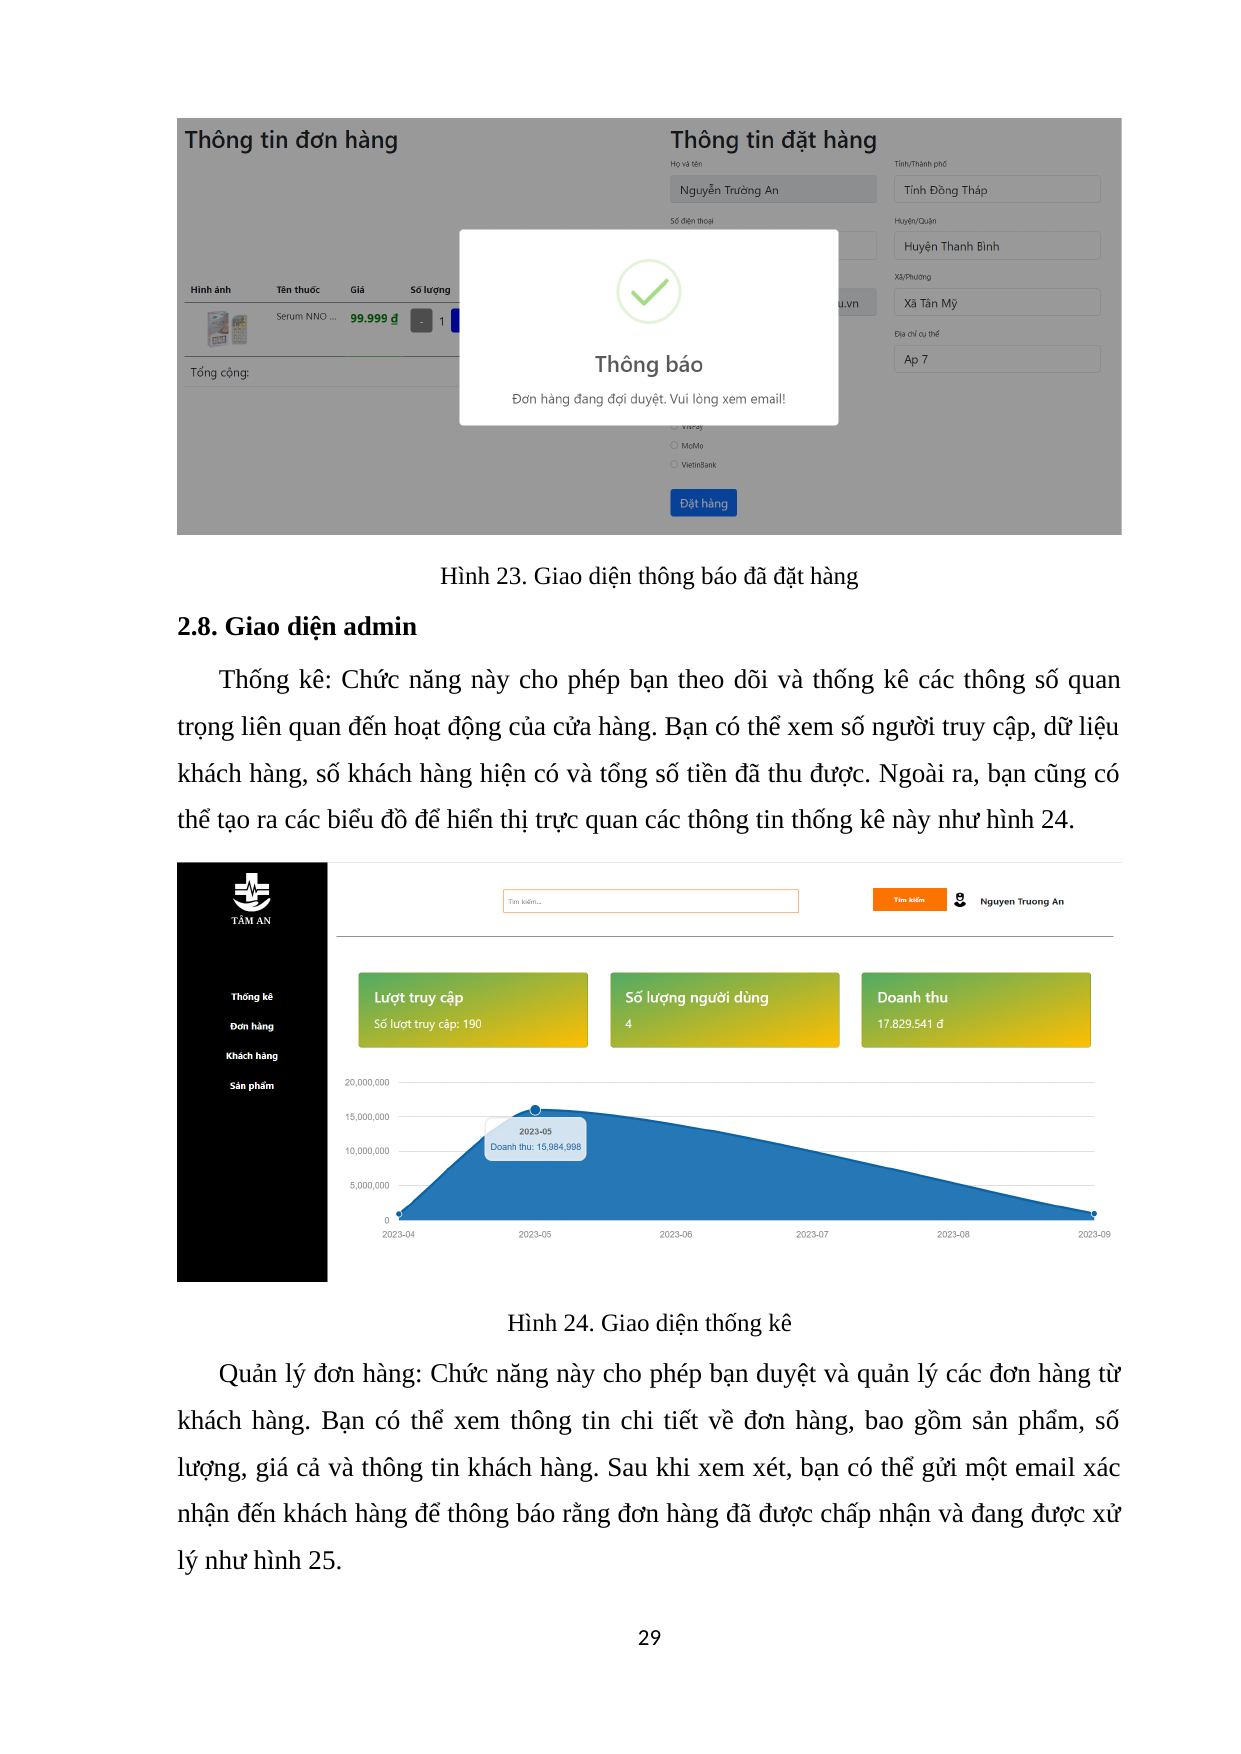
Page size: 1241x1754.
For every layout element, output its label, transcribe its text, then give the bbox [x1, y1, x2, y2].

picture [177, 118, 1122, 535]
picture [177, 862, 1122, 1282]
text Hình 24. Giao diện thống kê [177, 1308, 1122, 1337]
text Hình 23. Giao diện thông báo đã đặt hàng [177, 561, 1122, 590]
subtitle 2.8. Giao diện admin [177, 611, 1122, 642]
text Thống kê: Chức năng này cho phép bạn theo dõi và thống kê các thông số quan trọng liên quan đến hoạt động của cửa hàng. Bạn có thể xem số người truy cập, dữ liệu khách hàng, số khách hàng hiện có và tổng số tiền đã thu được. Ngoài ra, bạn cũng có thể tạo ra các biểu đồ để hiển thị trực quan các thông tin thống kê này như hình 24. [177, 663, 1122, 834]
text Quản lý đơn hàng: Chức năng này cho phép bạn duyệt và quản lý các đơn hàng từ khách hàng. Bạn có thể xem thông tin chi tiết về đơn hàng, bao gồm sản phẩm, số lượng, giá cả và thông tin khách hàng. Sau khi xem xét, bạn có thể gửi một email xác nhận đến khách hàng để thông báo rằng đơn hàng đã được chấp nhận và đang được xử lý như hình 25. [177, 1357, 1122, 1575]
